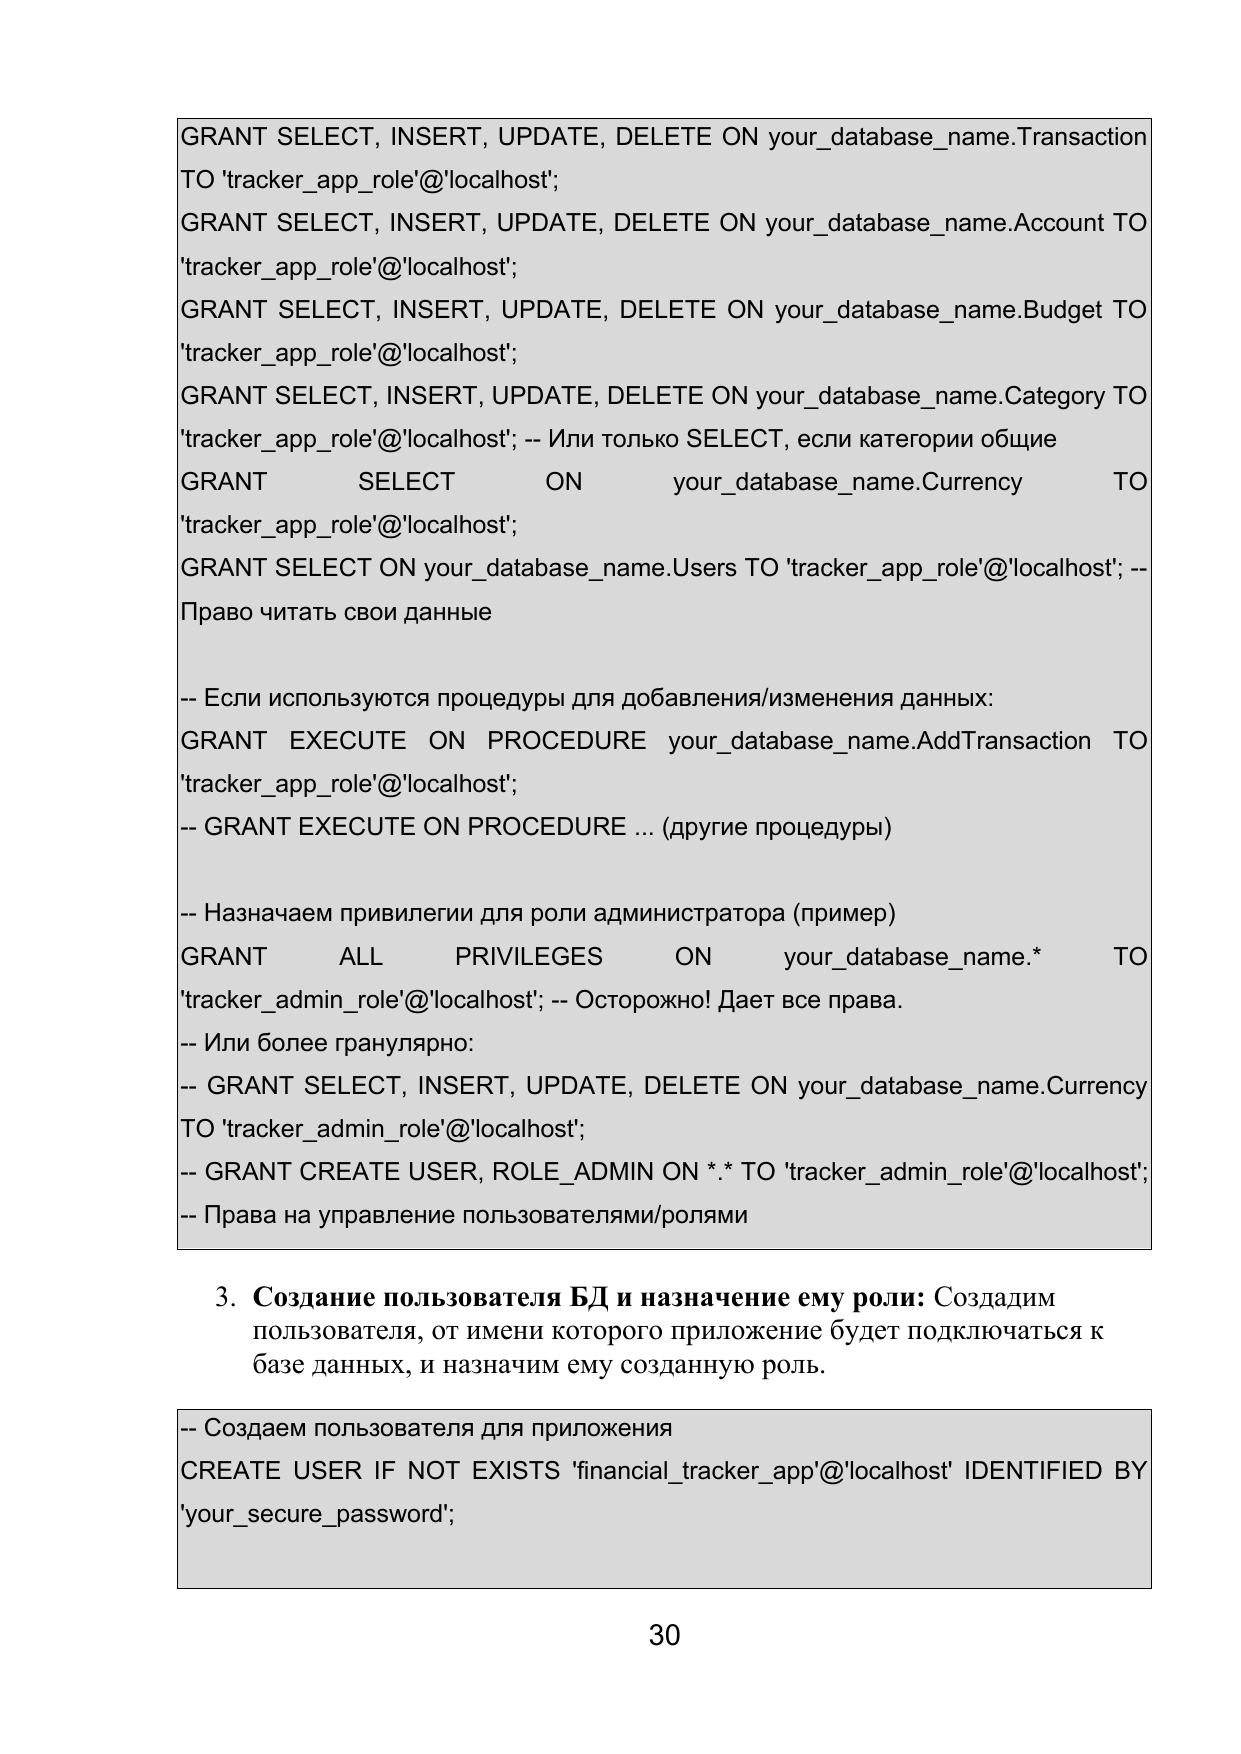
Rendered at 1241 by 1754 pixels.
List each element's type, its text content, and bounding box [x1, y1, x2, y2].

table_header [178, 119, 1151, 1248]
list Создание пользователя БД и назначение ему роли: Создадим пользователя, от имени которого приложение будет подключаться к базе данных, и назначим ему созданную роль. [215, 1279, 1152, 1379]
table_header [178, 1410, 1151, 1588]
